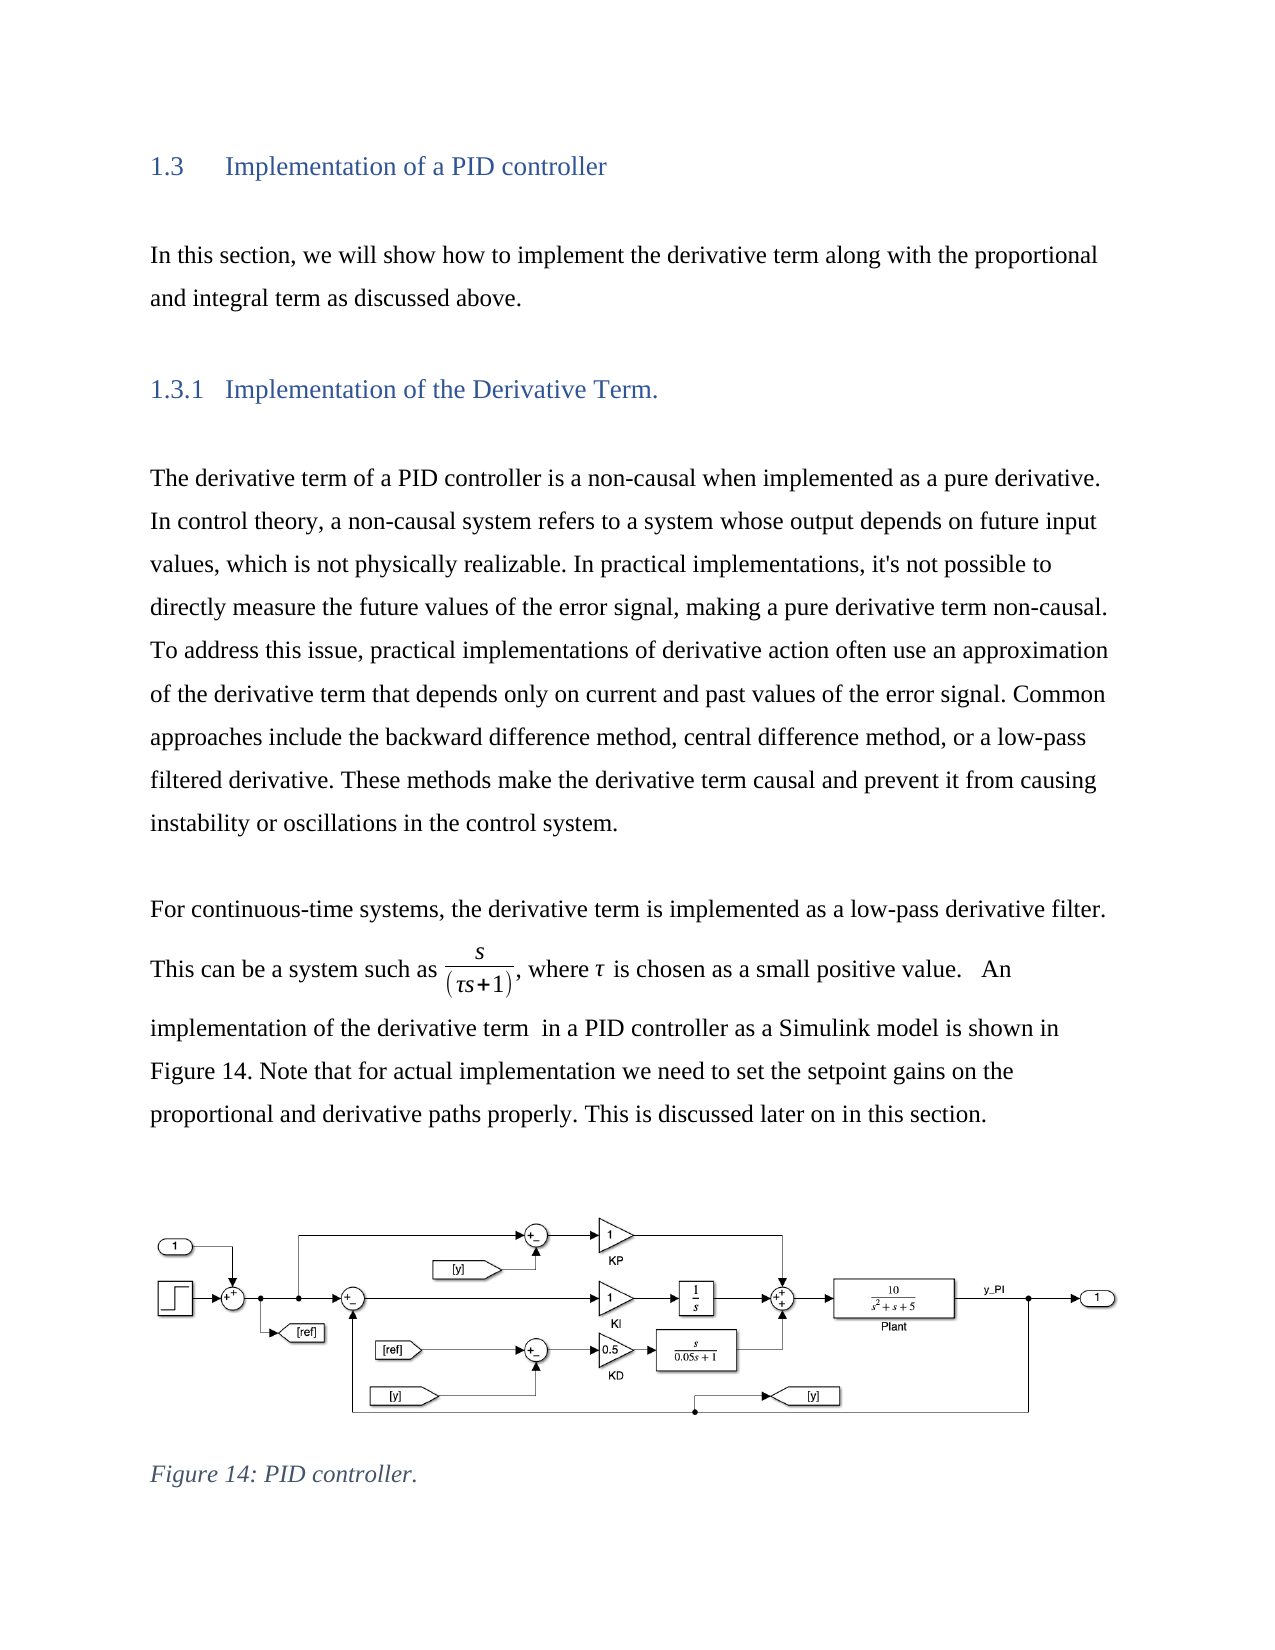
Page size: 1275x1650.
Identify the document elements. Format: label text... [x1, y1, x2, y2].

text For continuous-time systems, the derivative term is implemented as a low-pass derivative filter. This can be a system such as , where is chosen as a small positive value. An implementation of the derivative term in a PID controller as a Simulink model is shown in Figure 14. Note that for actual implementation we need to set the setpoint gains on the proportional and derivative paths properly. This is discussed later on in this section. [150, 894, 1125, 1128]
text Figure 14: PID controller. [150, 1459, 1125, 1488]
subtitle Implementation of a PID controller [150, 150, 1125, 181]
text The derivative term of a PID controller is a non-causal when implemented as a pure derivative. In control theory, a non-causal system refers to a system whose output depends on future input values, which is not physically realizable. In practical implementations, it's not possible to directly measure the future values of the error signal, making a pure derivative term non-causal. To address this issue, practical implementations of derivative action often use an approximation of the derivative term that depends only on current and past values of the error signal. Common approaches include the backward difference method, central difference method, or a low-pass filtered derivative. These methods make the derivative term causal and prevent it from causing instability or oscillations in the control system. [150, 463, 1125, 837]
subtitle Implementation of the Derivative Term. [150, 373, 1125, 404]
picture [150, 1185, 1125, 1445]
text In this section, we will show how to implement the derivative term along with the proportional and integral term as discussed above. [150, 240, 1125, 312]
